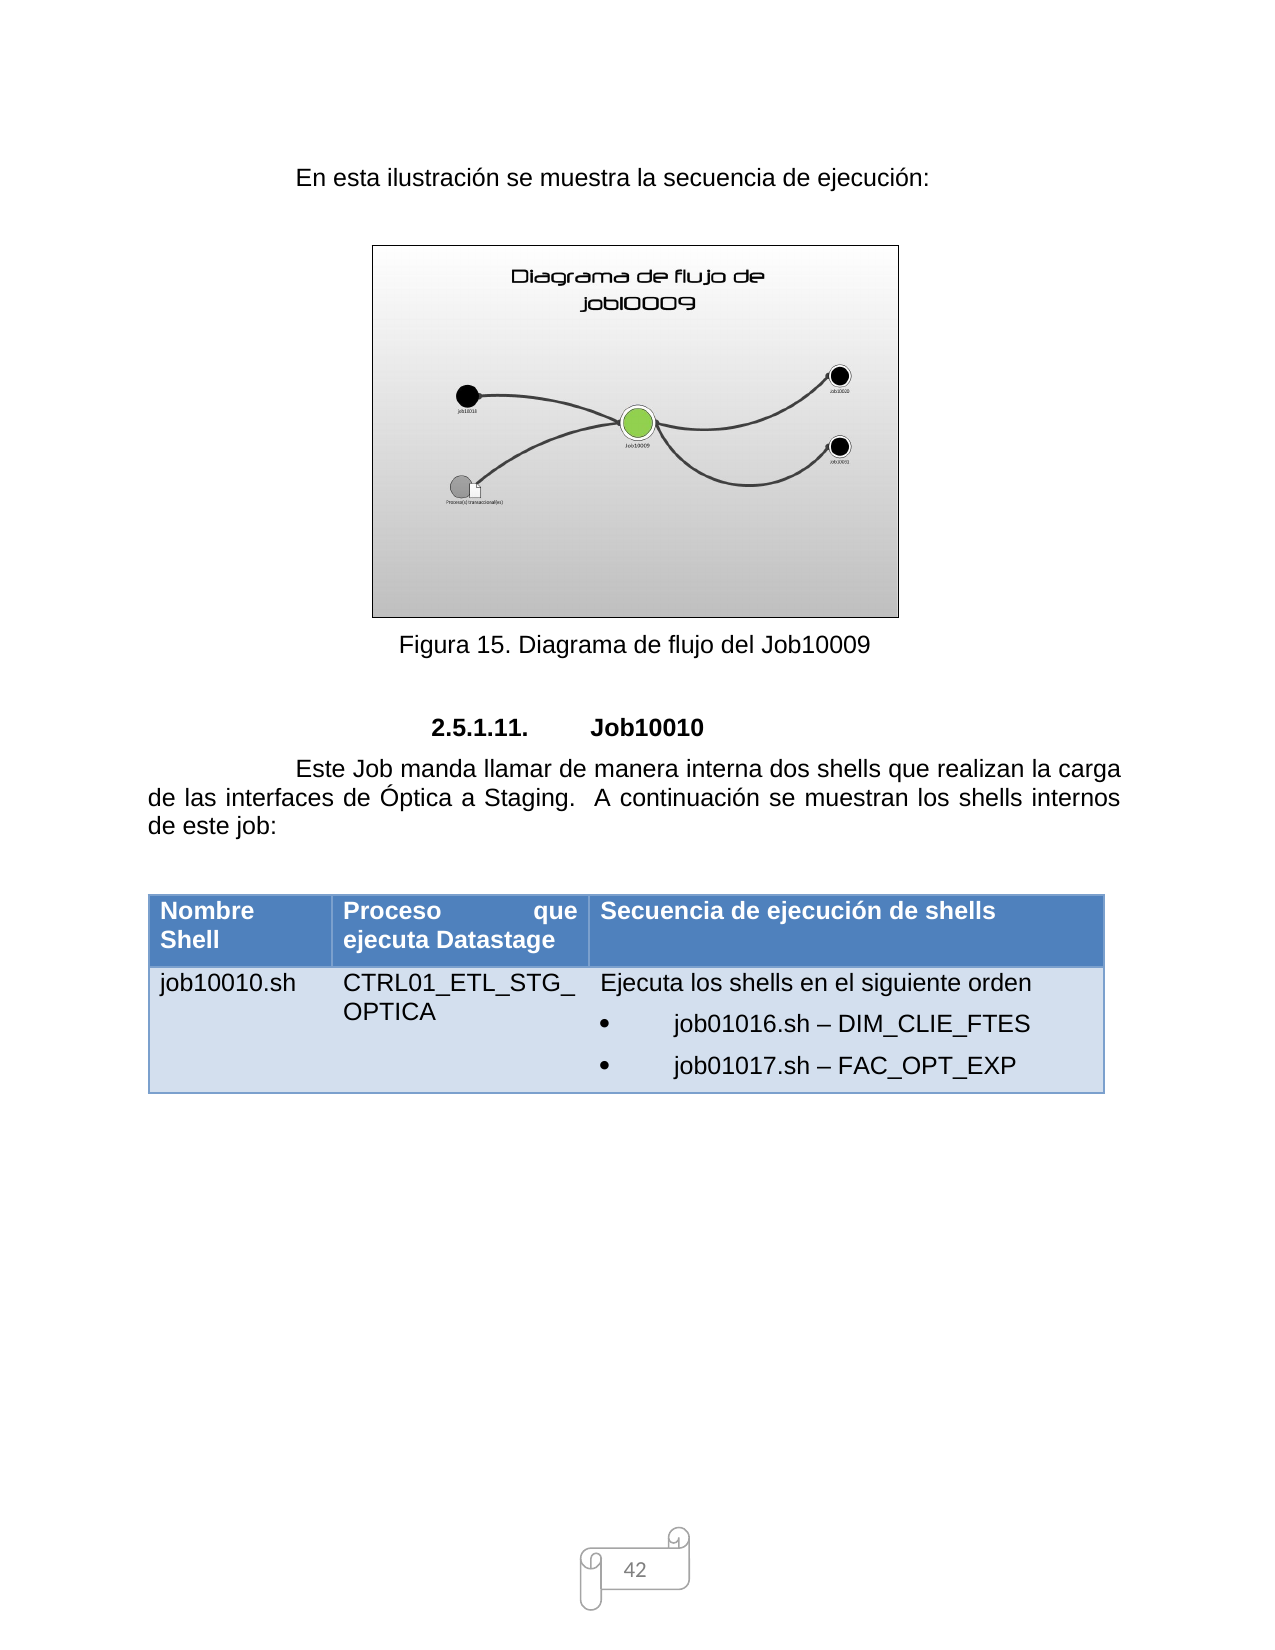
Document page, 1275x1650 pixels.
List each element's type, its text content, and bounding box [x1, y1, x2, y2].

table_cell CTRL01_ETL_STG_OPTICA [332, 968, 589, 1092]
table_header Proceso que ejecuta Datastage [333, 896, 588, 966]
table_header Secuencia de ejecución de shells [590, 896, 1103, 966]
text Este Job manda llamar de manera interna dos shells que realizan la carga de las interfaces de Óptica a Staging. A continuación se muestran los shells internos de este job: [148, 754, 1122, 840]
subtitle Job10010 [283, 713, 1122, 741]
text En esta ilustración se muestra la secuencia de ejecución: [148, 162, 1122, 191]
table_cell Ejecuta los shells en el siguiente orden job01016.sh – DIM_CLIE_FTES job01017.sh – FAC_OPT_EXP [589, 968, 1103, 1092]
table_cell job10010.sh [150, 968, 332, 1092]
table_header Nombre Shell [150, 896, 331, 966]
picture [373, 246, 898, 617]
text Figura 15. Diagrama de flujo del Job10009 [148, 630, 1122, 659]
